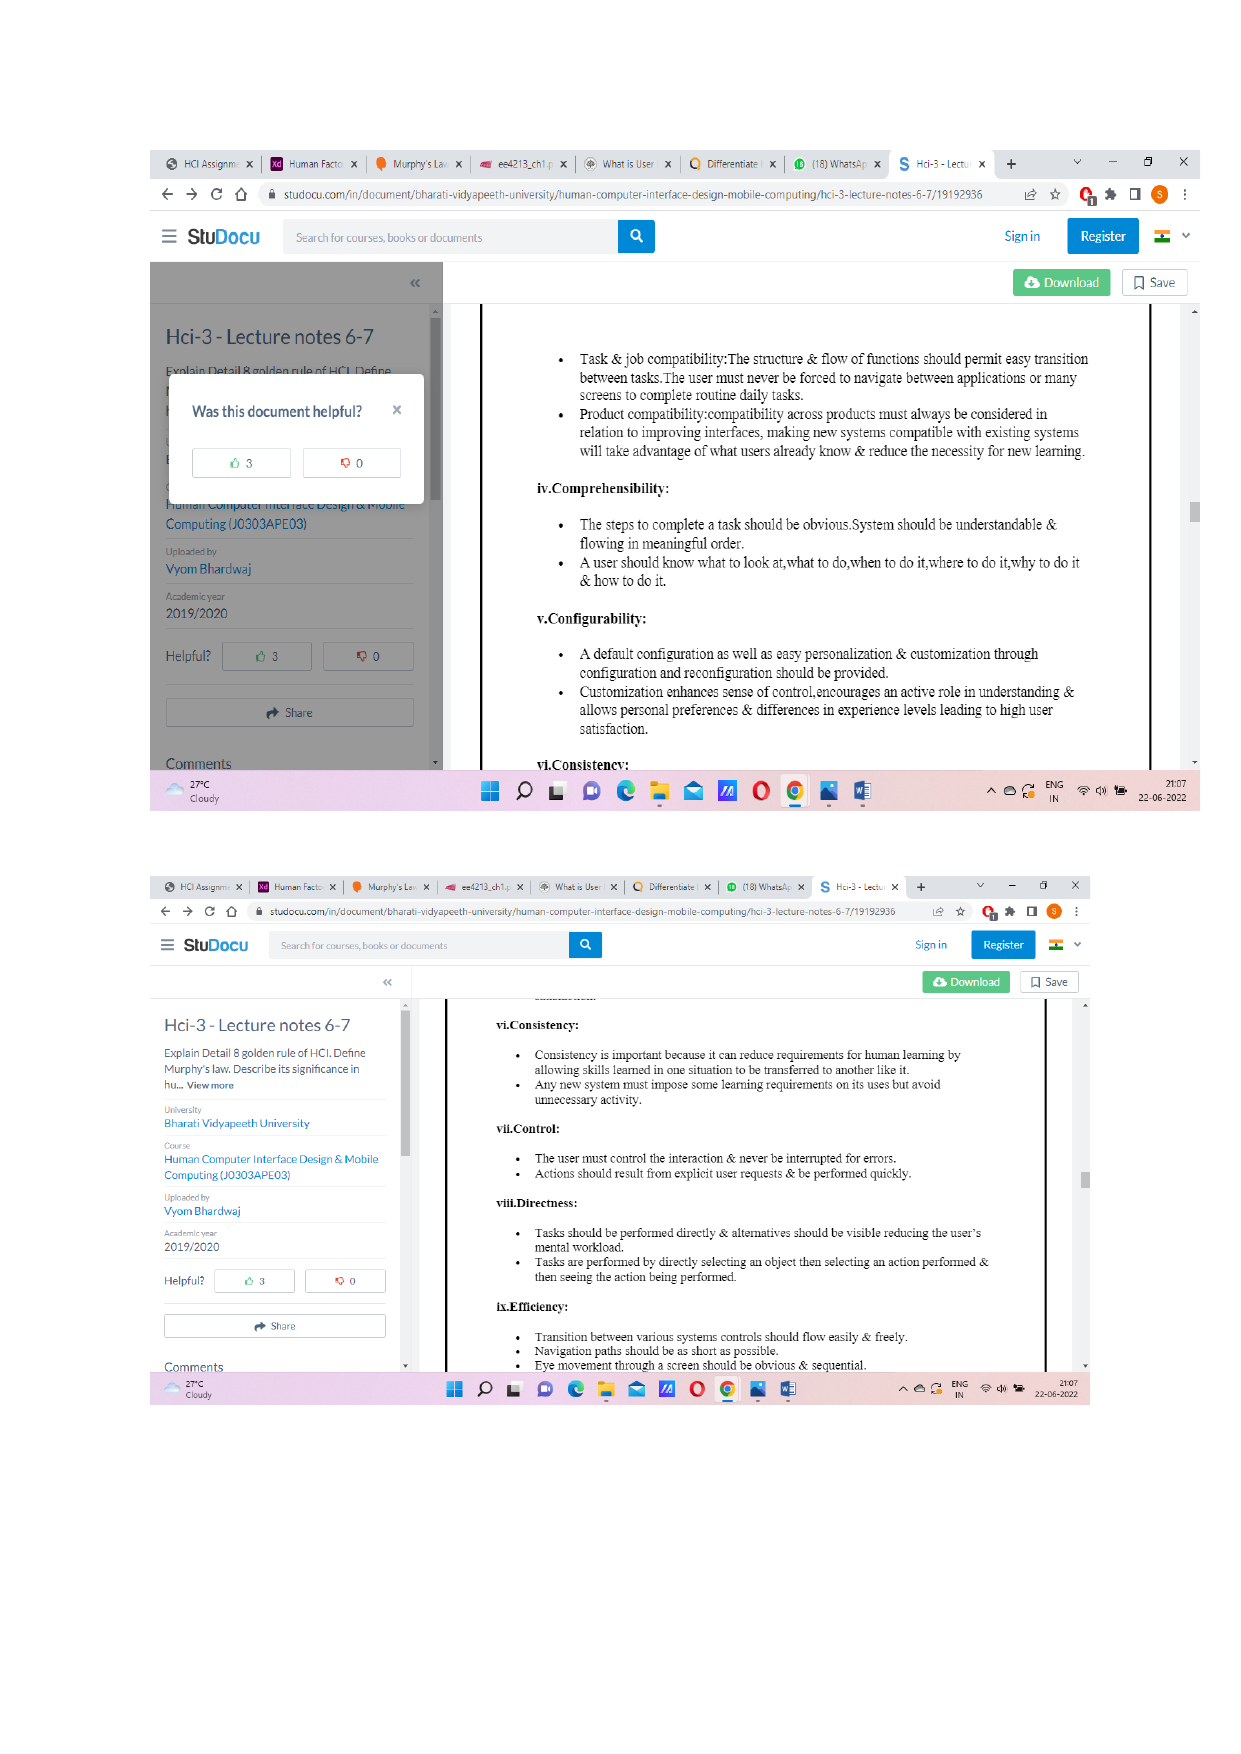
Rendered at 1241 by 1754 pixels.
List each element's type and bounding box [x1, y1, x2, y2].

picture [150, 876, 1091, 1405]
picture [150, 150, 1200, 811]
